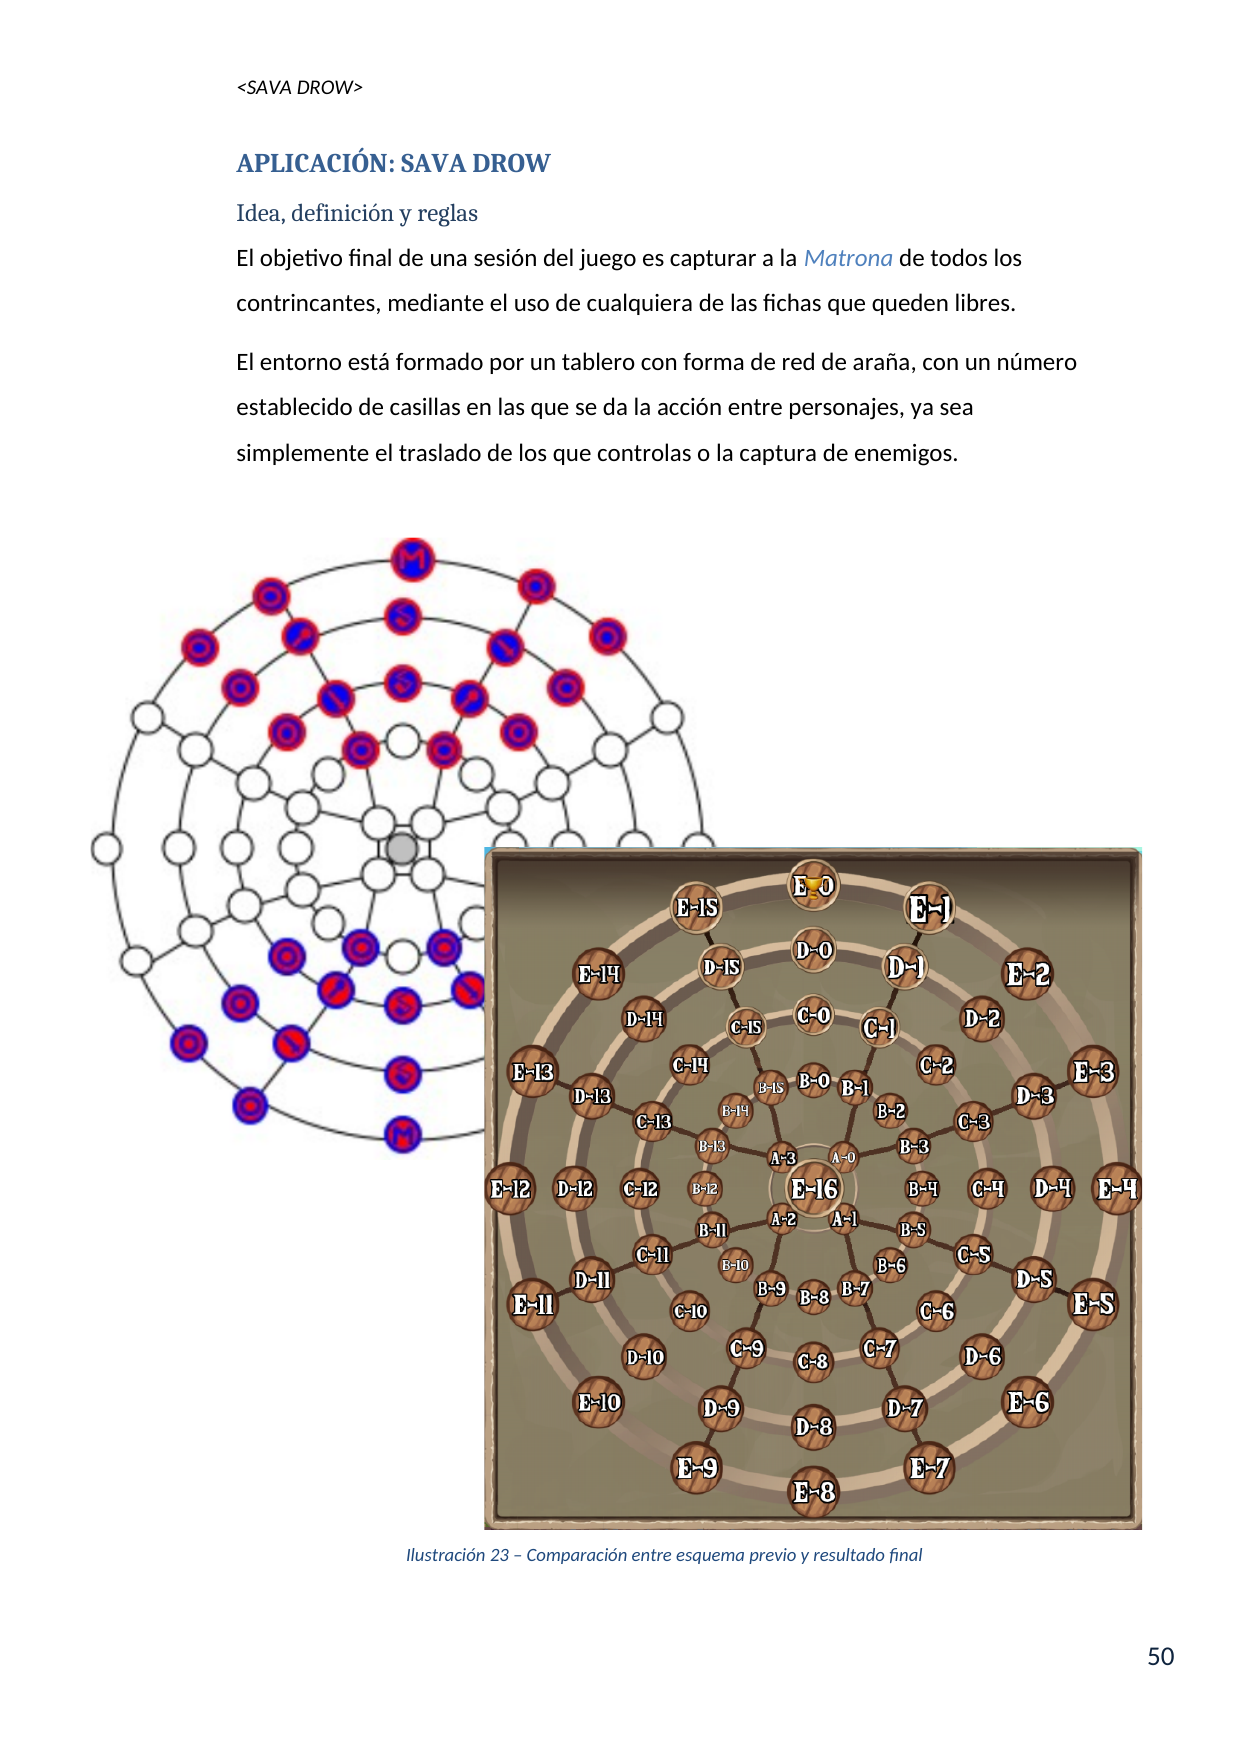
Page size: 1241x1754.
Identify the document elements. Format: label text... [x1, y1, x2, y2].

text El objetivo final de una sesión del juego es capturar a la Matrona de todos los contrincantes, mediante el uso de cualquiera de las fichas que queden libres. [236, 242, 1092, 318]
text El entorno está formado por un tablero con forma de red de araña, con un número establecido de casillas en las que se da la acción entre personajes, ya sea simplemente el traslado de los que controlas o la captura de enemigos. [236, 346, 1092, 468]
picture [90, 533, 1143, 1530]
text Ilustración – Comparación entre esquema previo y resultado final [236, 1543, 1092, 1566]
subtitle APLICACIÓN: SAVA DROW [236, 148, 1092, 179]
subtitle Idea, definición y reglas [236, 198, 1092, 227]
